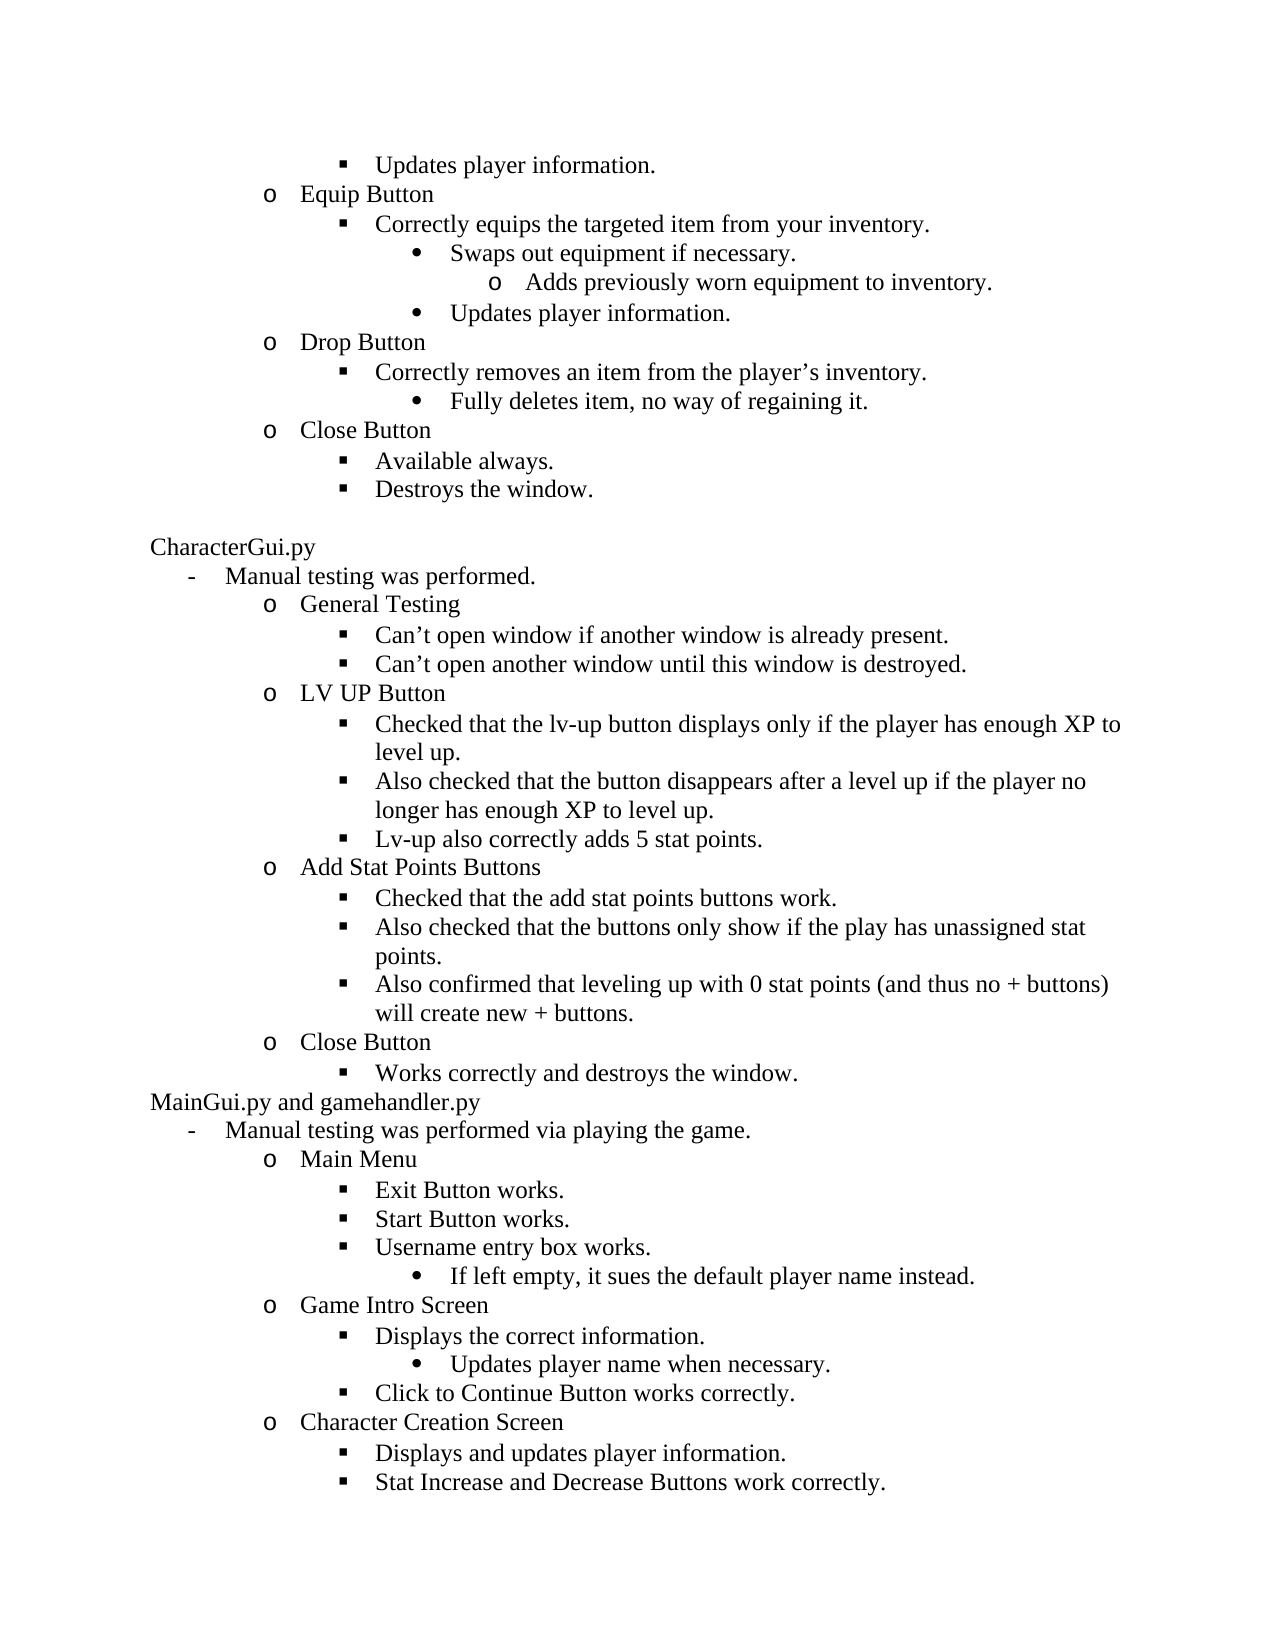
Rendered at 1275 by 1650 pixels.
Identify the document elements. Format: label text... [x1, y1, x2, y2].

list Updates player name when necessary. [412, 1349, 1125, 1378]
list Adds previously worn equipment to inventory. [487, 267, 1125, 298]
list Can’t open another window until this window is destroyed. [337, 649, 1125, 678]
list Manual testing was performed. [187, 561, 1125, 589]
text MainGui.py and gamehandler.py [150, 1087, 1125, 1115]
list Username entry box works. [337, 1232, 1125, 1261]
list Drop Button [262, 327, 1125, 357]
list Fully deletes item, no way of regaining it. [412, 386, 1125, 415]
list Displays the correct information. [337, 1321, 1125, 1349]
list Updates player information. [337, 150, 1125, 179]
list Add Stat Points Buttons [262, 852, 1125, 883]
list Can’t open window if another window is already present. [337, 620, 1125, 649]
list Manual testing was performed via playing the game. [187, 1115, 1125, 1144]
list Displays and updates player information. [337, 1438, 1125, 1467]
list Character Creation Screen [262, 1407, 1125, 1438]
list Also confirmed that leveling up with 0 stat points (and thus no + buttons) will create new + buttons. [337, 969, 1125, 1027]
list Click to Continue Button works correctly. [337, 1378, 1125, 1407]
list Close Button [262, 415, 1125, 446]
list Start Button works. [337, 1204, 1125, 1232]
text CharacterGui.py [150, 532, 1125, 561]
list Destroys the window. [337, 474, 1125, 503]
list Available always. [337, 446, 1125, 474]
list Game Intro Screen [262, 1290, 1125, 1321]
list If left empty, it sues the default player name instead. [412, 1261, 1125, 1290]
list Also checked that the button disappears after a level up if the player no longer has enough XP to level up. [337, 766, 1125, 824]
list Checked that the add stat points buttons work. [337, 883, 1125, 912]
list Also checked that the buttons only show if the play has unassigned stat points. [337, 912, 1125, 969]
list General Testing [262, 589, 1125, 620]
list LV UP Button [262, 678, 1125, 709]
list Main Menu [262, 1144, 1125, 1175]
list Exit Button works. [337, 1175, 1125, 1204]
list Close Button [262, 1027, 1125, 1058]
list Correctly removes an item from the player’s inventory. [337, 357, 1125, 386]
list Lv-up also correctly adds 5 stat points. [337, 824, 1125, 852]
list Correctly equips the targeted item from your inventory. [337, 209, 1125, 238]
list Equip Button [262, 179, 1125, 209]
list Stat Increase and Decrease Buttons work correctly. [337, 1467, 1125, 1495]
list Swaps out equipment if necessary. [412, 238, 1125, 267]
list Works correctly and destroys the window. [337, 1058, 1125, 1087]
list Updates player information. [412, 298, 1125, 327]
list Checked that the lv-up button displays only if the player has enough XP to level up. [337, 709, 1125, 766]
